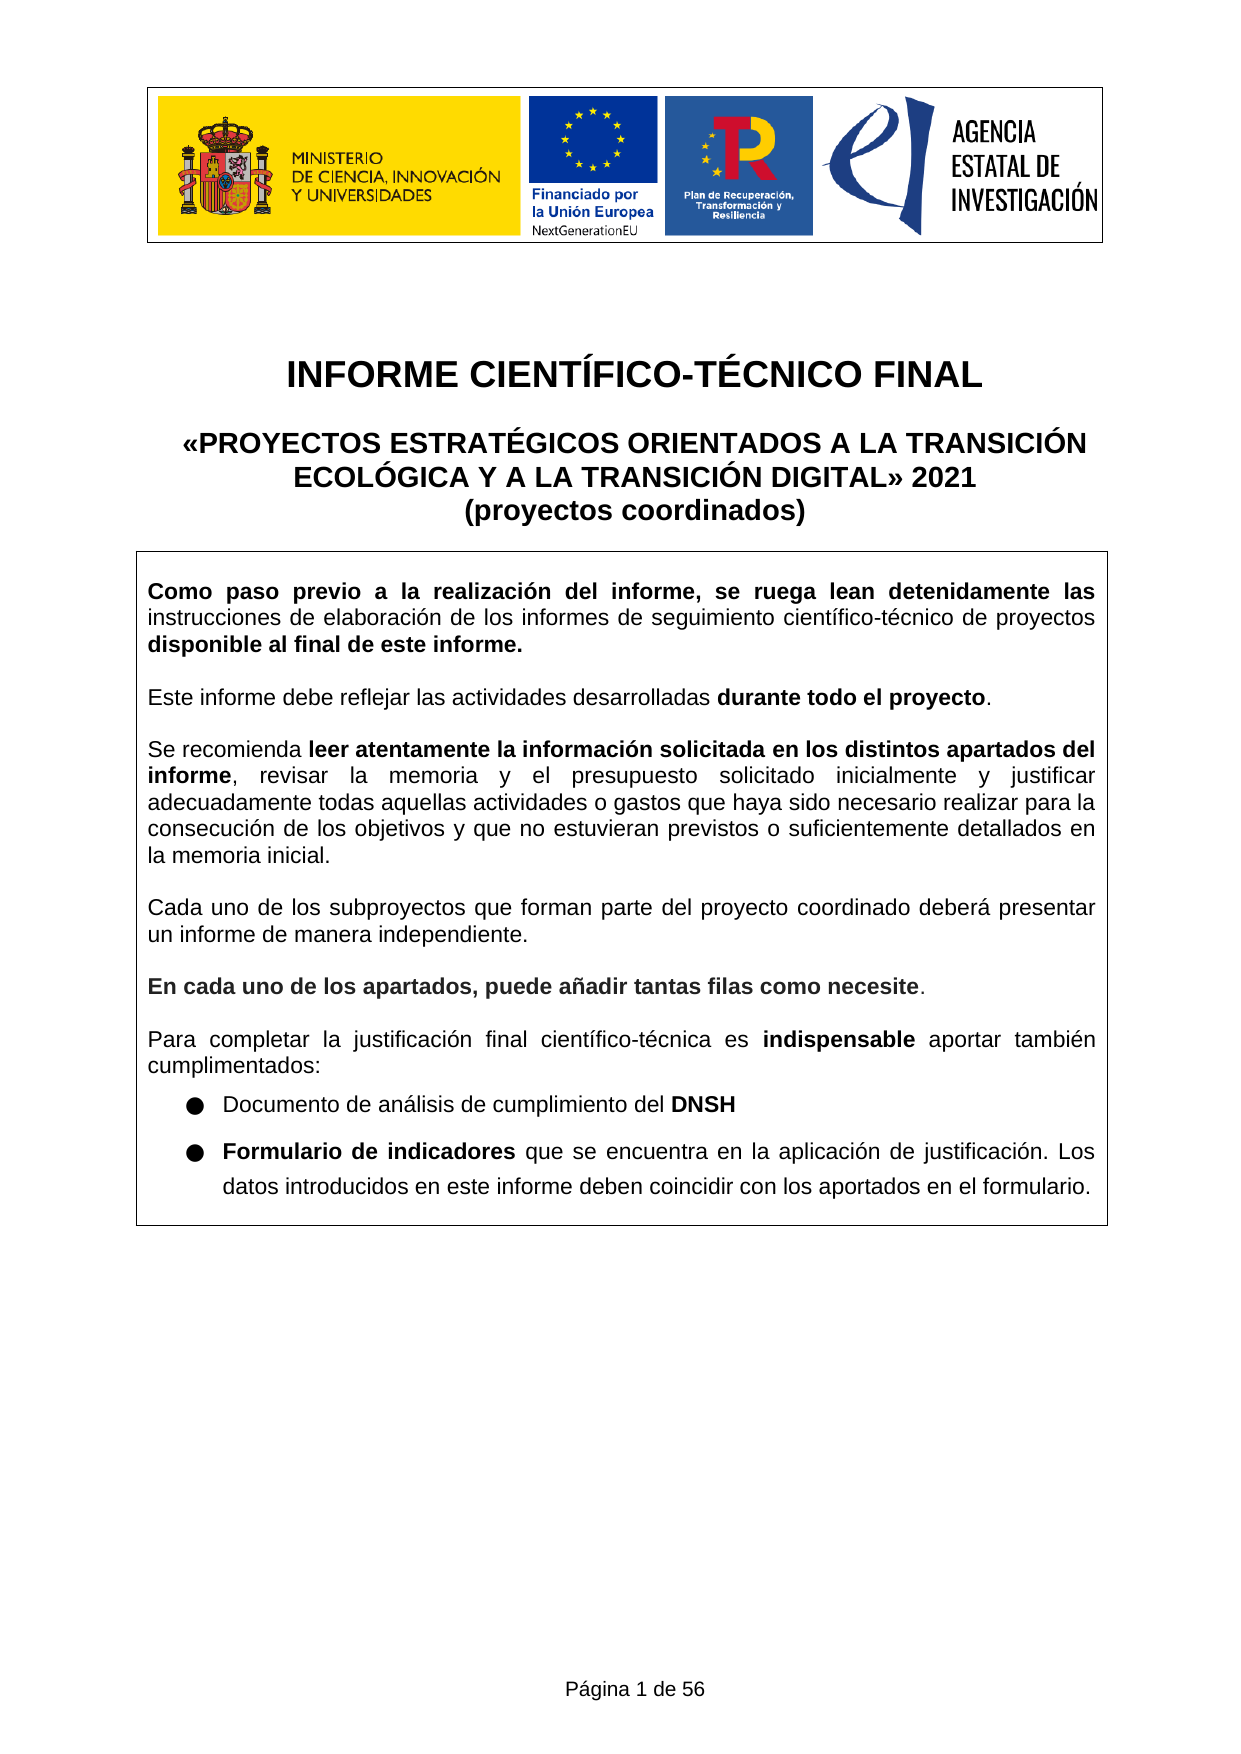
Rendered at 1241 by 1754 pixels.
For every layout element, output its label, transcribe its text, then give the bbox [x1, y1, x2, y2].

text «PROYECTOS ESTRATÉGICOS ORIENTADOS A LA TRANSICIÓN ECOLÓGICA Y A LA TRANSICIÓN DIGITAL» 2021 [148, 426, 1122, 493]
text (proyectos coordinados) [148, 493, 1122, 527]
picture [148, 88, 1102, 242]
table_header Como paso previo a la realización del informe, se ruega lean detenidamente las instrucciones de elaboración de los informes de seguimiento científico-técnico de proyectos disponible al final de este informe. Este informe debe reflejar las actividades desarrolladas durante todo el proyecto. Se recomienda leer atentamente la información solicitada en los distintos apartados del informe, revisar la memoria y el presupuesto solicitado inicialmente y justificar adecuadamente todas aquellas actividades o gastos que haya sido necesario realizar para la consecución de los objetivos y que no estuvieran previstos o suficientemente detallados en la memoria inicial. Cada uno de los subproyectos que forman parte del proyecto coordinado deberá presentar un informe de manera independiente. En cada uno de los apartados, puede añadir tantas filas como necesite. Para completar la justificación final científico-técnica es indispensable aportar también cumplimentados: Documento de análisis de cumplimiento del DNSH Formulario de indicadores que se encuentra en la aplicación de justificación. Los datos introducidos en este informe deben coincidir con los aportados en el formulario. [137, 552, 1107, 1225]
subtitle INFORME CIENTÍFICO-TÉCNICO FINAL [148, 353, 1122, 396]
